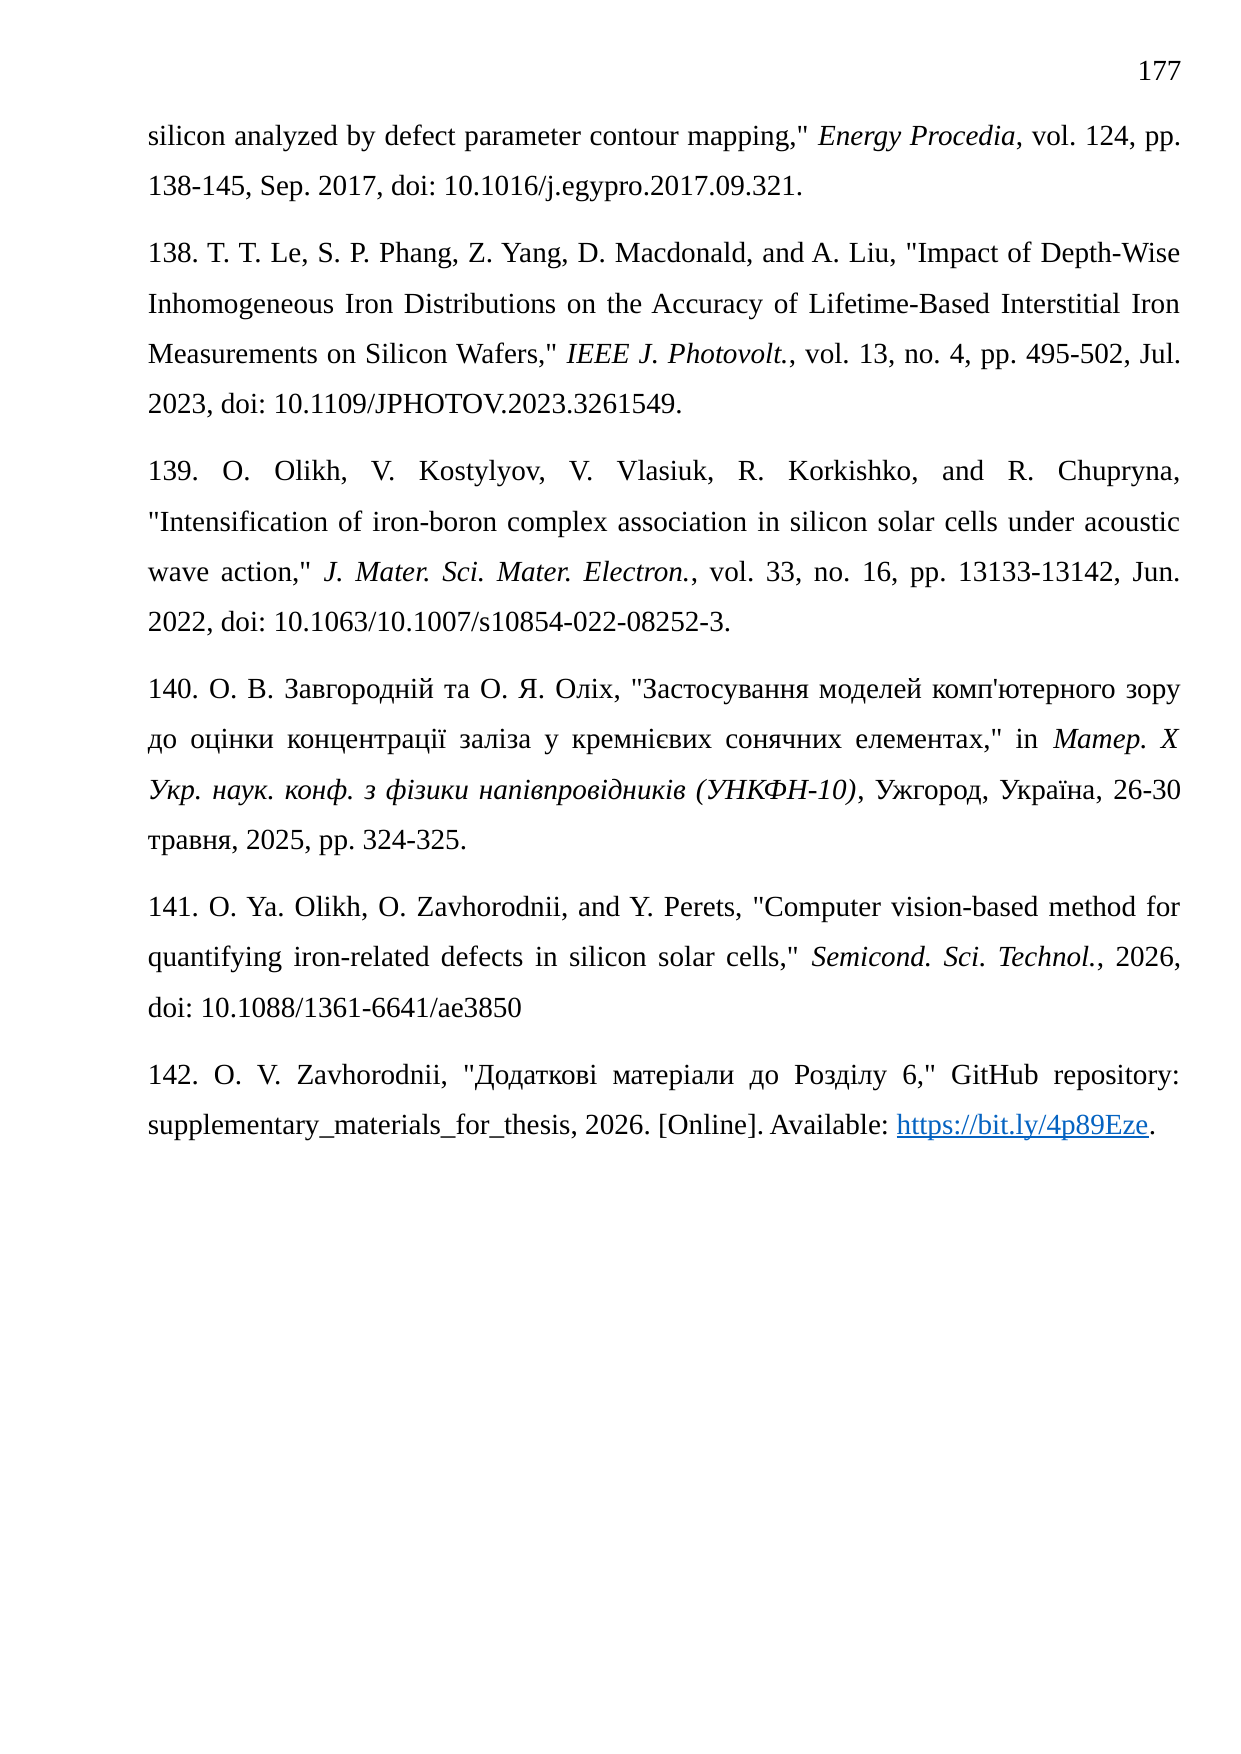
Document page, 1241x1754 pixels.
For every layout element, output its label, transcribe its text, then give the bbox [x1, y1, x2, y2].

text 140. О. В. Завгородній та О. Я. Оліх, "Застосування моделей комп'ютерного зору до оцінки концентрації заліза у кремнієвих сонячних елементах," in Матер. X Укр. наук. конф. з фізики напівпровідників (УНКФН-10), Ужгород, Україна, 26-30 травня, 2025, pp. 324-325. [148, 671, 1181, 856]
text 141. O. Ya. Olikh, O. Zavhorodnii, and Y. Perets, "Computer vision-based method for quantifying iron-related defects in silicon solar cells," Semicond. Sci. Technol., 2026, doi: 10.1088/1361-6641/ae3850 [148, 889, 1181, 1023]
text 142. O. V. Zavhorodnii, "Додаткові матеріали до Розділу 6," GitHub repository: supplementary_materials_for_thesis, 2026. [Online]. Available: https://bit.ly/4p89Eze. [148, 1057, 1181, 1141]
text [148, 118, 1181, 202]
text 138. T. T. Le, S. P. Phang, Z. Yang, D. Macdonald, and A. Liu, "Impact of Depth-Wise Inhomogeneous Iron Distributions on the Accuracy of Lifetime-Based Interstitial Iron Measurements on Silicon Wafers," IEEE J. Photovolt., vol. 13, no. 4, pp. 495-502, Jul. 2023, doi: 10.1109/JPHOTOV.2023.3261549. [148, 235, 1181, 420]
text 139. O. Olikh, V. Kostylyov, V. Vlasiuk, R. Korkishko, and R. Chupryna, "Intensification of iron-boron complex association in silicon solar cells under acoustic wave action," J. Mater. Sci. Mater. Electron., vol. 33, no. 16, pp. 13133-13142, Jun. 2022, doi: 10.1063/10.1007/s10854-022-08252-3. [148, 453, 1181, 638]
